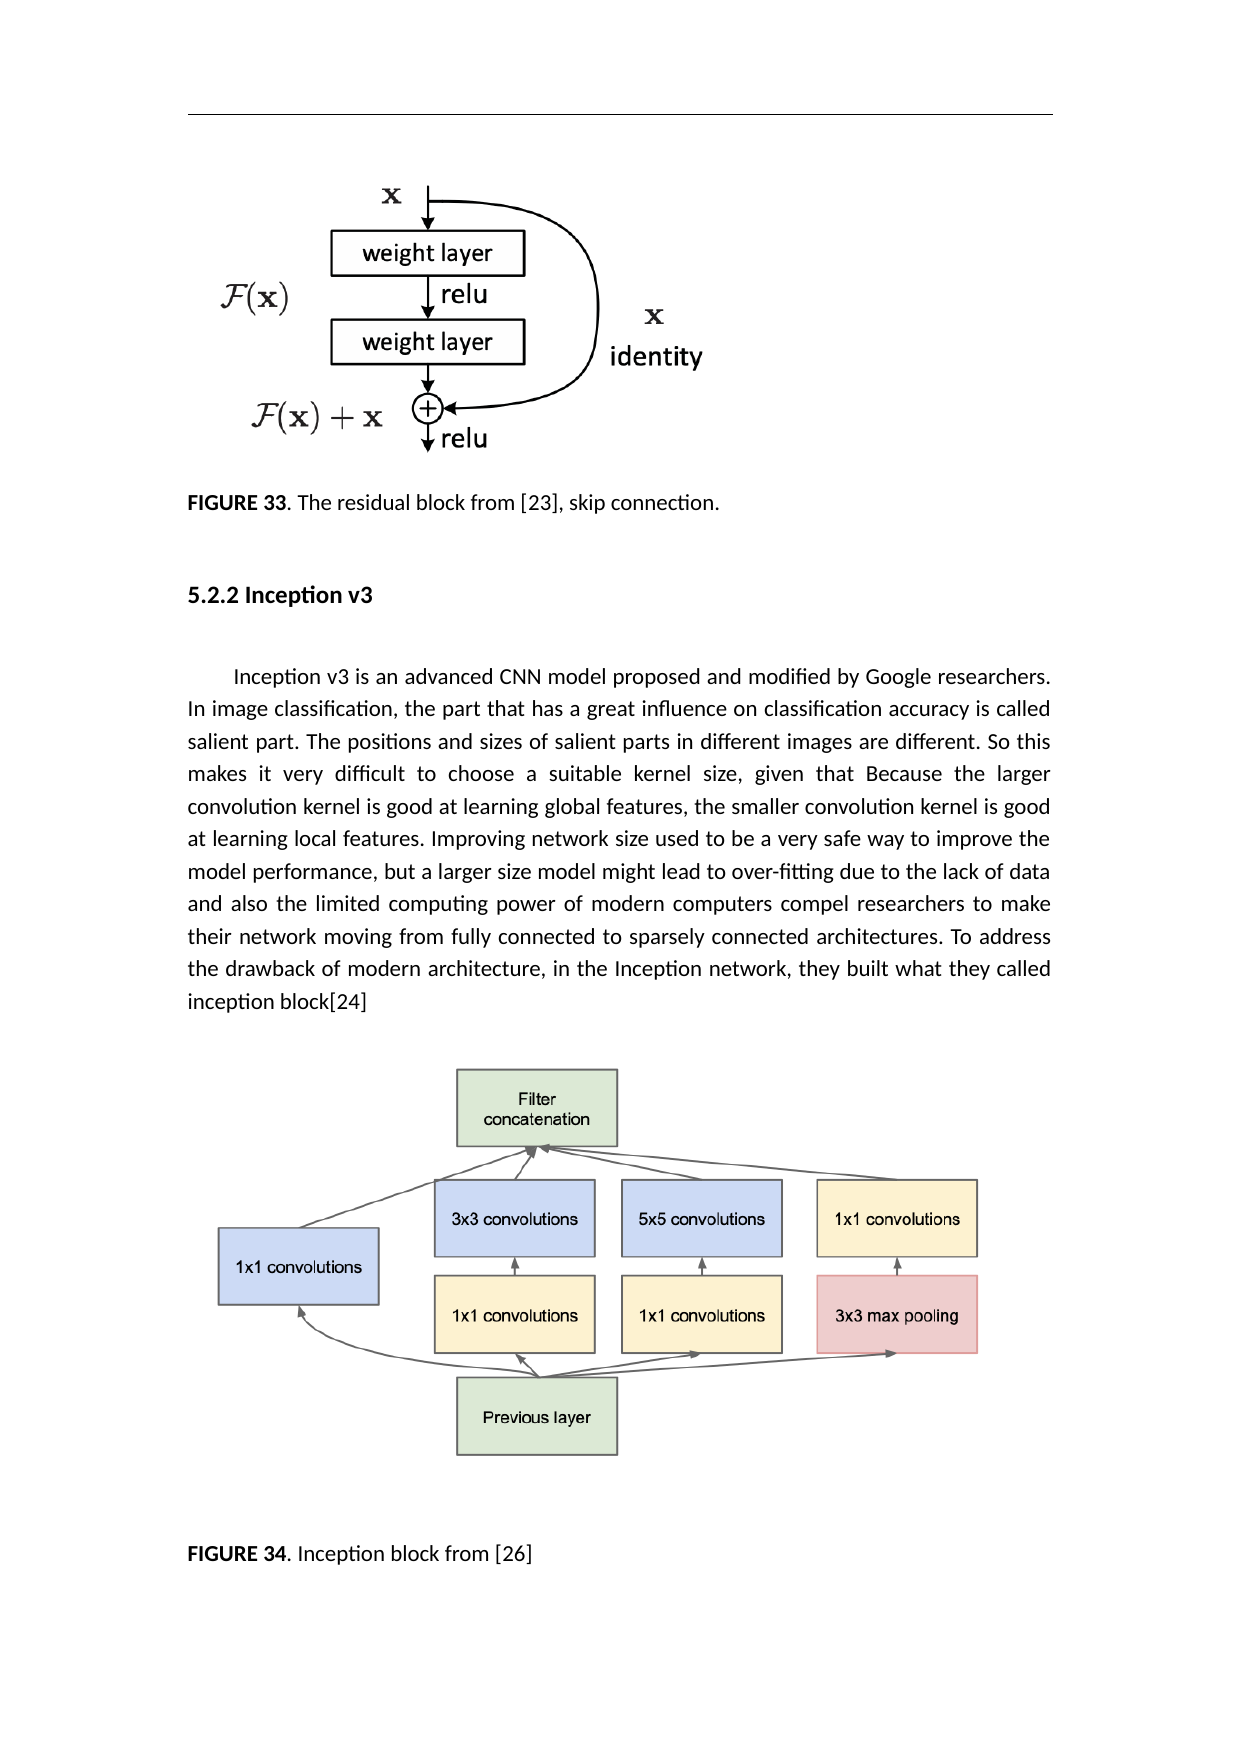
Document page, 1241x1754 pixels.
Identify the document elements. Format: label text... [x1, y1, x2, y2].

text FIGURE 33. The residual block from [23], skip connection. [187, 486, 1053, 519]
picture [187, 161, 717, 465]
text FIGURE 34. Inception block from [26] [187, 1537, 1053, 1570]
picture [187, 1017, 1042, 1478]
text Inception v3 is an advanced CNN model proposed and modified by Google researchers. In image classification, the part that has a great influence on classification accuracy is called salient part. The positions and sizes of salient parts in different images are different. So this makes it very difficult to choose a suitable kernel size, given that Because the larger convolution kernel is good at learning global features, the smaller convolution kernel is good at learning local features. Improving network size used to be a very safe way to improve the model performance, but a larger size model might lead to over-fitting due to the lack of data and also the limited computing power of modern computers compel researchers to make their network moving from fully connected to sparsely connected architectures. To address the drawback of modern architecture, in the Inception network, they built what they called inception block[24] [187, 660, 1053, 1017]
subtitle 5.2.2 Inception v3 [187, 578, 1053, 611]
